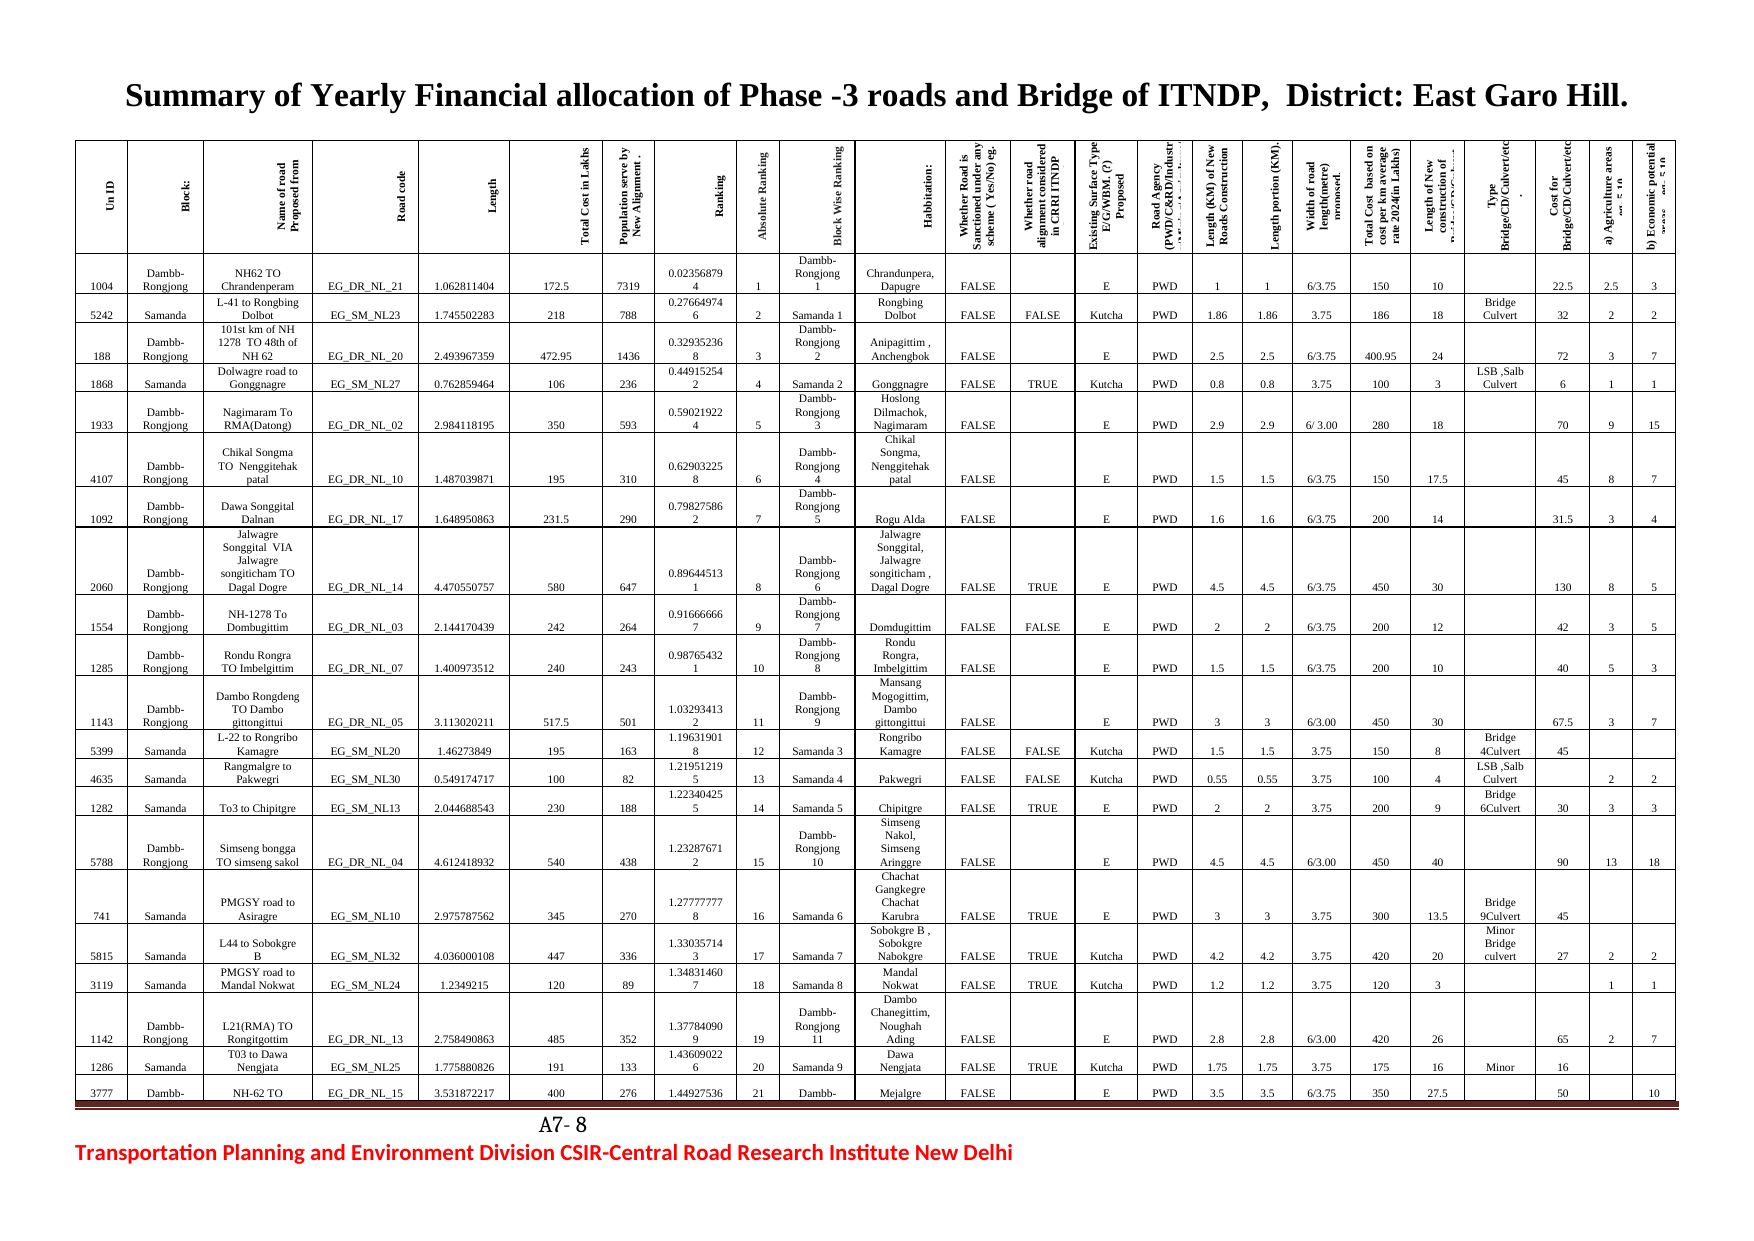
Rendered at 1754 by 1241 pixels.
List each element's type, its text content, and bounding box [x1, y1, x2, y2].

table_cell 0.629032258 [655, 433, 736, 486]
table_cell Dambb-Rongjong 1 [780, 254, 854, 293]
table_cell 6/3.75 [1293, 323, 1350, 362]
table_cell 2060 [76, 528, 127, 594]
table_cell [1011, 323, 1074, 362]
table_cell PWD [1138, 759, 1192, 786]
table_cell Rangmalgre to Pakwegri [204, 759, 312, 786]
table_cell PWD [1138, 993, 1192, 1046]
table_cell 400.95 [1351, 323, 1410, 362]
table_cell 13.5 [1411, 870, 1464, 923]
table_cell Simseng Nakol, Simseng Aringgre [856, 816, 945, 869]
table_cell Rongribo Kamagre [856, 730, 945, 758]
table_header Absolute Ranking [737, 141, 779, 252]
table_cell FALSE [1011, 759, 1074, 786]
table_cell 5399 [76, 730, 127, 758]
table_cell [1465, 595, 1535, 634]
table_cell 5788 [76, 816, 127, 869]
table_cell 1.5 [1243, 635, 1292, 675]
table_cell EG_SM_NL32 [313, 924, 418, 963]
table_cell 1.6 [1193, 487, 1242, 526]
table_cell 150 [1351, 433, 1410, 486]
table_cell Minor [1465, 1047, 1535, 1074]
table_cell 120 [510, 964, 602, 992]
table_cell [1590, 1075, 1632, 1099]
table_cell FALSE [946, 254, 1010, 293]
table_cell 3 [1193, 676, 1242, 729]
table_cell FALSE [1011, 294, 1074, 322]
table_cell 133 [603, 1047, 654, 1074]
table_cell 438 [603, 816, 654, 869]
table_cell EG_DR_NL_02 [313, 392, 418, 432]
table_cell FALSE [946, 993, 1010, 1046]
table_cell Gonggnagre [856, 364, 945, 391]
table_cell T03 to Dawa Nengjata [204, 1047, 312, 1074]
table_cell 2 [1590, 294, 1632, 322]
table_cell 1.5 [1243, 730, 1292, 758]
table_cell 350 [1351, 1075, 1410, 1099]
table_cell EG_SM_NL10 [313, 870, 418, 923]
table_cell 3.5 [1243, 1075, 1292, 1099]
table_cell Anipagittim , Anchengbok [856, 323, 945, 362]
table_cell 26 [1411, 993, 1464, 1046]
table_cell 5 [1633, 595, 1675, 634]
table_cell PWD [1138, 635, 1192, 675]
table_cell 18 [1633, 816, 1675, 869]
table_cell 1142 [76, 993, 127, 1046]
table_cell Dambb-Rongjong 8 [780, 635, 854, 675]
table_cell EG_DR_NL_05 [313, 676, 418, 729]
table_cell 2 [1590, 759, 1632, 786]
table_cell 242 [510, 595, 602, 634]
table_cell Dambb-Rongjong 3 [780, 392, 854, 432]
table_cell 12 [737, 730, 779, 758]
table_cell FALSE [946, 528, 1010, 594]
table_cell Jalwagre Songgital VIA Jalwagre songiticham TO Dagal Dogre [204, 528, 312, 594]
table_cell 3.75 [1293, 964, 1350, 992]
table_cell [1011, 487, 1074, 526]
table_header Road code [313, 141, 418, 252]
table_cell 0.549174717 [419, 759, 509, 786]
table_cell 280 [1351, 392, 1410, 432]
table_cell L21(RMA) TO Rongitgottim [204, 993, 312, 1046]
table_cell 350 [510, 392, 602, 432]
table_cell 2 [1590, 993, 1632, 1046]
table_cell Samanda [128, 364, 203, 391]
table_cell FALSE [946, 364, 1010, 391]
table_cell L44 to Sobokgre B [204, 924, 312, 963]
table_cell 45 [1536, 730, 1589, 758]
table_cell 16 [737, 870, 779, 923]
table_cell E [1076, 323, 1137, 362]
table_cell 0.8 [1193, 364, 1242, 391]
table_cell 40 [1411, 816, 1464, 869]
table_cell 6/3.75 [1293, 528, 1350, 594]
table_cell 336 [603, 924, 654, 963]
table_cell 186 [1351, 294, 1410, 322]
table_cell E [1076, 635, 1137, 675]
table_cell 1.5 [1193, 730, 1242, 758]
table_cell 2.5 [1193, 323, 1242, 362]
table_cell 8 [1590, 528, 1632, 594]
table_cell 4635 [76, 759, 127, 786]
table_cell NH62 TO Chrandenperam [204, 254, 312, 293]
table_cell [1465, 392, 1535, 432]
table_cell 1.377840909 [655, 993, 736, 1046]
table_cell Dambo Rongdeng TO Dambo gittongittui [204, 676, 312, 729]
table_cell 3.75 [1293, 730, 1350, 758]
table_cell FALSE [946, 964, 1010, 992]
table_cell 1868 [76, 364, 127, 391]
table_cell 1.648950863 [419, 487, 509, 526]
table_cell 450 [1351, 816, 1410, 869]
table_cell 741 [76, 870, 127, 923]
table_cell 7 [1633, 993, 1675, 1046]
table_cell 1.449275362 [655, 1075, 736, 1099]
table_cell PWD [1138, 730, 1192, 758]
table_cell Samanda [128, 759, 203, 786]
table_cell Minor Bridge culvert [1465, 924, 1535, 963]
table_cell 9 [1590, 392, 1632, 432]
table_cell 3.75 [1293, 924, 1350, 963]
table_cell 1.062811404 [419, 254, 509, 293]
table_cell Samanda 7 [780, 924, 854, 963]
table_header Road Agency (PWD/C&RD/Industry/Mining/Agriculture/Tourist/Water/BADA/any other). [1138, 141, 1192, 252]
table_cell Samanda 5 [780, 787, 854, 815]
table_cell Bridge 6Culvert [1465, 787, 1535, 815]
table_cell 191 [510, 1047, 602, 1074]
table_cell [1465, 635, 1535, 675]
table_cell [1011, 254, 1074, 293]
table_cell 20 [1411, 924, 1464, 963]
table_cell 218 [510, 294, 602, 322]
table_cell 1.330357143 [655, 924, 736, 963]
table_cell Dambb-Rongjong 7 [780, 595, 854, 634]
table_cell Dambb-Rongjong [128, 816, 203, 869]
table_header Whether road alignment considered in CRRI ITNDP Phase-3 Roads (Yes/No) [1011, 141, 1074, 252]
table_cell 10 [1411, 635, 1464, 675]
table_cell PWD [1138, 1075, 1192, 1099]
table_cell PWD [1138, 595, 1192, 634]
table_cell Dambb-Rongjong 5 [780, 487, 854, 526]
table_cell Samanda [128, 787, 203, 815]
table_cell 2.984118195 [419, 392, 509, 432]
table_cell PWD [1138, 392, 1192, 432]
table_cell FALSE [946, 924, 1010, 963]
table_cell 3.75 [1293, 759, 1350, 786]
table_cell 1.5 [1243, 433, 1292, 486]
table_cell [1465, 433, 1535, 486]
table_header Un ID [76, 141, 127, 252]
table_cell 3 [1633, 254, 1675, 293]
table_cell 120 [1351, 964, 1410, 992]
table_cell 101st km of NH 1278 TO 48th of NH 62 [204, 323, 312, 362]
table_cell 2 [1193, 595, 1242, 634]
table_cell [1536, 964, 1589, 992]
table_cell E [1076, 816, 1137, 869]
table_header Ranking [655, 141, 736, 252]
table_cell Dambb-Rongjong [128, 1075, 203, 1099]
table_cell 1.436090226 [655, 1047, 736, 1074]
table_cell 3 [1243, 676, 1292, 729]
table_header Population serve by New Alignment . [603, 141, 654, 252]
table_cell FALSE [946, 294, 1010, 322]
table_cell 276 [603, 1075, 654, 1099]
table_cell 3 [1411, 964, 1464, 992]
table_cell 0.798275862 [655, 487, 736, 526]
table_cell 2.5 [1243, 323, 1292, 362]
table_header Length (KM) of New Roads Construction Proposed. [1193, 141, 1242, 252]
table_cell PWD [1138, 254, 1192, 293]
table_cell EG_DR_NL_21 [313, 254, 418, 293]
table_cell PMGSY road to Asiragre [204, 870, 312, 923]
table_cell 2.9 [1243, 392, 1292, 432]
table_cell 5242 [76, 294, 127, 322]
table_cell 0.762859464 [419, 364, 509, 391]
table_cell 1.487039871 [419, 433, 509, 486]
table_cell 1 [1633, 364, 1675, 391]
table_cell 3777 [76, 1075, 127, 1099]
table_header Length of New construction of Bridge/CD/Culvert (Meter). [1411, 141, 1464, 252]
table_cell 16 [1536, 1047, 1589, 1074]
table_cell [204, 1075, 312, 1099]
table_cell 65 [1536, 993, 1589, 1046]
table_cell 195 [510, 433, 602, 486]
table_cell 3 [1590, 676, 1632, 729]
table_cell EG_SM_NL13 [313, 787, 418, 815]
text Summary of Yearly Financial allocation of Phase -3 roads and Bridge of ITNDP, District: East Garo Hill. [75, 75, 1679, 113]
table_cell Samanda [128, 730, 203, 758]
table_cell [1465, 993, 1535, 1046]
table_cell 50 [1536, 1075, 1589, 1099]
table_cell 1436 [603, 323, 654, 362]
table_cell TRUE [1011, 964, 1074, 992]
table_cell Simseng bongga TO simseng sakol [204, 816, 312, 869]
table_cell Kutcha [1076, 759, 1137, 786]
table_cell 188 [76, 323, 127, 362]
table_cell 450 [1351, 676, 1410, 729]
table_cell 230 [510, 787, 602, 815]
table_cell 1.196319018 [655, 730, 736, 758]
table_cell PWD [1138, 676, 1192, 729]
table_cell 240 [510, 635, 602, 675]
table_cell 5 [737, 392, 779, 432]
table_cell Bridge 9Culvert [1465, 870, 1535, 923]
table_cell FALSE [946, 487, 1010, 526]
table_cell 485 [510, 993, 602, 1046]
table_cell 1.6 [1243, 487, 1292, 526]
table_cell FALSE [946, 323, 1010, 362]
table_cell EG_SM_NL27 [313, 364, 418, 391]
table_cell 32 [1536, 294, 1589, 322]
table_cell 15 [737, 816, 779, 869]
table_cell Dambb-Rongjong 9 [780, 676, 854, 729]
table_cell 17.5 [1411, 433, 1464, 486]
table_cell 345 [510, 870, 602, 923]
table_cell [1590, 730, 1632, 758]
table_cell 243 [603, 635, 654, 675]
table_cell LSB ,Salb Culvert [1465, 759, 1535, 786]
table_cell Bridge 4Culvert [1465, 730, 1535, 758]
table_cell Rongbing Dolbot [856, 294, 945, 322]
table_cell 3.531872217 [419, 1075, 509, 1099]
table_cell 6/3.00 [1293, 676, 1350, 729]
table_cell 0.896445131 [655, 528, 736, 594]
table_cell Sobokgre B , Sobokgre Nabokgre [856, 924, 945, 963]
table_header Length portion (KM). [1243, 141, 1292, 252]
table_cell 1.75 [1243, 1047, 1292, 1074]
table_cell 21 [737, 1075, 779, 1099]
table_cell 1285 [76, 635, 127, 675]
table_cell 540 [510, 816, 602, 869]
table_cell EG_DR_NL_04 [313, 816, 418, 869]
table_cell 10 [737, 635, 779, 675]
table_header Cost for Bridge/CD/Culvert/etc. [1536, 141, 1589, 252]
table_cell 400 [510, 1075, 602, 1099]
table_cell E [1076, 528, 1137, 594]
table_cell Chachat Gangkegre Chachat Karubra [856, 870, 945, 923]
table_cell Dambb-Rongjong [128, 487, 203, 526]
table_cell 195 [510, 730, 602, 758]
table_header Habbitation: [856, 141, 945, 252]
table_cell 1 [1633, 964, 1675, 992]
table_cell EG_DR_NL_17 [313, 487, 418, 526]
table_cell 1.775880826 [419, 1047, 509, 1074]
table_cell 1.223404255 [655, 787, 736, 815]
table_cell 4 [1633, 487, 1675, 526]
table_cell Dambb-Rongjong [128, 993, 203, 1046]
table_cell 6/3.75 [1293, 635, 1350, 675]
table_cell Mandal Nokwat [856, 964, 945, 992]
table_cell 175 [1351, 1047, 1410, 1074]
table_cell 1554 [76, 595, 127, 634]
table_cell 2.9 [1193, 392, 1242, 432]
table_header Width of road length(metre) proposed. [1293, 141, 1350, 252]
table_cell 0.590219224 [655, 392, 736, 432]
table_cell 0.276649746 [655, 294, 736, 322]
table_cell Dambb-Rongjong [128, 254, 203, 293]
table_cell EG_DR_NL_20 [313, 323, 418, 362]
table_cell 18 [1411, 294, 1464, 322]
table_cell PWD [1138, 323, 1192, 362]
table_cell PWD [1138, 294, 1192, 322]
table_cell [1465, 1075, 1535, 1099]
table_cell 13 [737, 759, 779, 786]
table_header Type Bridge/CD/Culvert/etc. [1465, 141, 1535, 252]
table_cell 3 [1590, 787, 1632, 815]
table_cell 82 [603, 759, 654, 786]
table_cell PWD [1138, 964, 1192, 992]
table_cell 0.916666667 [655, 595, 736, 634]
table_cell 420 [1351, 924, 1410, 963]
table_cell Samanda 1 [780, 294, 854, 322]
table_cell Dolwagre road to Gonggnagre [204, 364, 312, 391]
table_cell 45 [1536, 433, 1589, 486]
table_cell 89 [603, 964, 654, 992]
table_cell FALSE [946, 433, 1010, 486]
table_cell 3.75 [1293, 1047, 1350, 1074]
table_cell Chipitgre [856, 787, 945, 815]
table_cell [1465, 323, 1535, 362]
table_cell 5 [1590, 635, 1632, 675]
table_cell 1.400973512 [419, 635, 509, 675]
table_header b) Economic potential areas eg- 5,10 [1633, 141, 1675, 252]
table_cell 4 [1411, 759, 1464, 786]
table_cell [1633, 730, 1675, 758]
table_cell 30 [1411, 528, 1464, 594]
table_cell 6/3.00 [1293, 993, 1350, 1046]
table_cell Samanda [128, 964, 203, 992]
table_cell 1933 [76, 392, 127, 432]
table_cell 420 [1351, 993, 1410, 1046]
table_cell 517.5 [510, 676, 602, 729]
table_cell 3 [1243, 870, 1292, 923]
table_cell 2 [1590, 924, 1632, 963]
table_cell 163 [603, 730, 654, 758]
table_cell 1 [1243, 254, 1292, 293]
table_cell Dambb-Rongjong [128, 676, 203, 729]
table_cell 13 [1590, 816, 1632, 869]
table_header Block Wise Ranking [780, 141, 854, 252]
table_cell 1.277777778 [655, 870, 736, 923]
table_cell 40 [1536, 635, 1589, 675]
table_cell Kutcha [1076, 364, 1137, 391]
table_cell [1011, 392, 1074, 432]
table_cell 3 [1193, 870, 1242, 923]
table_cell Dawa Songgital Dalnan [204, 487, 312, 526]
table_cell Bridge Culvert [1465, 294, 1535, 322]
table_cell 6 [737, 433, 779, 486]
table_cell To3 to Chipitgre [204, 787, 312, 815]
table_cell Dawa Nengjata [856, 1047, 945, 1074]
table_cell [1011, 635, 1074, 675]
table_cell 3.75 [1293, 294, 1350, 322]
table_cell 200 [1351, 635, 1410, 675]
table_cell E [1076, 870, 1137, 923]
table_cell 352 [603, 993, 654, 1046]
table_cell 4.5 [1243, 528, 1292, 594]
table_cell 18 [1411, 392, 1464, 432]
table_cell 1.86 [1243, 294, 1292, 322]
table_cell EG_DR_NL_03 [313, 595, 418, 634]
table_cell 1.032934132 [655, 676, 736, 729]
table_cell 3 [1590, 595, 1632, 634]
table_cell PWD [1138, 924, 1192, 963]
table_cell 1286 [76, 1047, 127, 1074]
table_cell Samanda 4 [780, 759, 854, 786]
table_cell [1011, 433, 1074, 486]
table_cell 30 [1536, 787, 1589, 815]
table_cell 3.75 [1293, 787, 1350, 815]
table_cell 9 [737, 595, 779, 634]
table_cell Dambb-Rongjong [128, 528, 203, 594]
table_cell EG_SM_NL23 [313, 294, 418, 322]
table_cell E [1076, 676, 1137, 729]
table_cell 27 [1536, 924, 1589, 963]
table_header Block: [128, 141, 203, 252]
table_cell 0.55 [1243, 759, 1292, 786]
table_cell 2.5 [1590, 254, 1632, 293]
table_cell Pakwegri [856, 759, 945, 786]
table_cell 5 [1633, 528, 1675, 594]
table_cell TRUE [1011, 528, 1074, 594]
table_cell TRUE [1011, 1047, 1074, 1074]
table_cell 4.2 [1193, 924, 1242, 963]
table_cell FALSE [946, 392, 1010, 432]
table_cell 4.470550757 [419, 528, 509, 594]
table_cell EG_SM_NL25 [313, 1047, 418, 1074]
table_cell 3.75 [1293, 364, 1350, 391]
table_cell 12 [1411, 595, 1464, 634]
table_header Whether Road is Sanctioned under any scheme ( Yes/No) eg. MNREGA, PMGSY, PWD, C&RD, BADO, etc. (?) [946, 141, 1010, 252]
table_cell 1.5 [1193, 433, 1242, 486]
table_cell 20 [737, 1047, 779, 1074]
table_cell 172.5 [510, 254, 602, 293]
table_cell 1 [1193, 254, 1242, 293]
table_cell TRUE [1011, 870, 1074, 923]
table_cell Kutcha [1076, 294, 1137, 322]
table_cell 10 [1633, 1075, 1675, 1099]
table_cell Samanda [128, 924, 203, 963]
table_cell NH-1278 To Dombugittim [204, 595, 312, 634]
table_cell 6/3.75 [1293, 254, 1350, 293]
table_cell 106 [510, 364, 602, 391]
table_cell 1 [1590, 364, 1632, 391]
table_cell FALSE [946, 787, 1010, 815]
table_cell E [1076, 487, 1137, 526]
table_cell 2 [1633, 759, 1675, 786]
table_cell Rondu Rongra, Imbelgittim [856, 635, 945, 675]
table_cell Samanda 9 [780, 1047, 854, 1074]
table_cell PWD [1138, 364, 1192, 391]
table_cell FALSE [1011, 595, 1074, 634]
table_cell L-22 to Rongribo Kamagre [204, 730, 312, 758]
table_cell PWD [1138, 870, 1192, 923]
table_cell FALSE [946, 870, 1010, 923]
table_cell 300 [1351, 870, 1410, 923]
table_cell 0.023568794 [655, 254, 736, 293]
table_cell [1633, 1047, 1675, 1074]
table_cell 200 [1351, 487, 1410, 526]
table_cell FALSE [946, 635, 1010, 675]
table_cell 264 [603, 595, 654, 634]
table_cell Dambb-Rongjong [128, 433, 203, 486]
table_cell 4 [737, 364, 779, 391]
table_cell 1 [1590, 964, 1632, 992]
table_cell 4107 [76, 433, 127, 486]
table_cell Samanda [128, 294, 203, 322]
table_header Existing Surface Type E/G/WBM. (?) Proposed E/G/WBM/BT(Provide KML) [1076, 141, 1137, 252]
table_cell 45 [1536, 870, 1589, 923]
table_cell 290 [603, 487, 654, 526]
table_cell 8 [1590, 433, 1632, 486]
table_cell 310 [603, 433, 654, 486]
table_cell 17 [737, 924, 779, 963]
table_cell PWD [1138, 787, 1192, 815]
table_cell 2.493967359 [419, 323, 509, 362]
table_cell Dambb-Rongjong [128, 392, 203, 432]
table_cell 1.348314607 [655, 964, 736, 992]
table_cell Rogu Alda [856, 487, 945, 526]
table_cell 150 [1351, 730, 1410, 758]
table_cell 24 [1411, 323, 1464, 362]
table_cell 11 [737, 676, 779, 729]
table_cell 8 [1411, 730, 1464, 758]
table_cell FALSE [946, 595, 1010, 634]
table_cell 788 [603, 294, 654, 322]
table_cell Chrandunpera, Dapugre [856, 254, 945, 293]
table_cell 200 [1351, 787, 1410, 815]
table_cell 90 [1536, 816, 1589, 869]
table_cell [1011, 676, 1074, 729]
table_cell 72 [1536, 323, 1589, 362]
table_cell Chikal Songma TO Nenggitehak patal [204, 433, 312, 486]
table_cell 27.5 [1411, 1075, 1464, 1099]
table_cell 4.5 [1243, 816, 1292, 869]
table_header Total Cost based on cost per km average rate 2024(in Lakhs) Length* Rate. @ ` 1,25,000.00/km [1351, 141, 1410, 252]
table_cell Dambb-Rongjong [128, 323, 203, 362]
table_cell PWD [1138, 528, 1192, 594]
table_cell 1143 [76, 676, 127, 729]
table_cell 200 [1351, 595, 1410, 634]
table_cell 2.758490863 [419, 993, 509, 1046]
table_cell 1092 [76, 487, 127, 526]
table_cell 2 [1243, 787, 1292, 815]
table_cell 4.612418932 [419, 816, 509, 869]
table_cell 7319 [603, 254, 654, 293]
table_cell Dambb-Rongjong [128, 635, 203, 675]
table_cell 3.113020211 [419, 676, 509, 729]
table_cell E [1076, 595, 1137, 634]
table_cell 7 [1633, 433, 1675, 486]
table_cell Kutcha [1076, 964, 1137, 992]
table_cell 1.2349215 [419, 964, 509, 992]
table_cell 100 [1351, 759, 1410, 786]
table_cell 0.55 [1193, 759, 1242, 786]
table_cell [1590, 1047, 1632, 1074]
table_cell 6/3.00 [1293, 816, 1350, 869]
table_cell 2 [737, 294, 779, 322]
table_cell 150 [1351, 254, 1410, 293]
table_cell Dambo Chanegittim, Noughah Ading [856, 993, 945, 1046]
table_cell 3 [1633, 635, 1675, 675]
table_cell 14 [737, 787, 779, 815]
table_cell 6/3.75 [1293, 487, 1350, 526]
table_cell 31.5 [1536, 487, 1589, 526]
table_cell 472.95 [510, 323, 602, 362]
table_cell 9 [1411, 787, 1464, 815]
table_cell 580 [510, 528, 602, 594]
table_header Total Cost in Lakhs [510, 141, 602, 252]
table_cell FALSE [946, 816, 1010, 869]
table_cell FALSE [946, 1075, 1010, 1099]
table_cell 2.8 [1193, 993, 1242, 1046]
table_cell E [1076, 993, 1137, 1046]
table_cell TRUE [1011, 364, 1074, 391]
table_cell 10 [1411, 254, 1464, 293]
table_cell E [1076, 1075, 1137, 1099]
table_cell [1536, 759, 1589, 786]
table_cell [1011, 1075, 1074, 1099]
table_cell 270 [603, 870, 654, 923]
table_cell E [1076, 787, 1137, 815]
table_cell EG_DR_NL_14 [313, 528, 418, 594]
table_cell FALSE [946, 1047, 1010, 1074]
table_cell Chikal Songma, Nenggitehak patal [856, 433, 945, 486]
table_cell 6/3.75 [1293, 1075, 1350, 1099]
table_cell 100 [510, 759, 602, 786]
table_cell Samanda 3 [780, 730, 854, 758]
table_cell L-41 to Rongbing Dolbot [204, 294, 312, 322]
table_cell [1465, 964, 1535, 992]
table_header Length [419, 141, 509, 252]
table_cell Dambb-Rongjong [128, 595, 203, 634]
table_cell 4.5 [1193, 528, 1242, 594]
table_cell E [1076, 392, 1137, 432]
table_cell 231.5 [510, 487, 602, 526]
table_cell 1.745502283 [419, 294, 509, 322]
table_cell [1465, 528, 1535, 594]
table_cell 4.036000108 [419, 924, 509, 963]
table_cell 647 [603, 528, 654, 594]
table_cell 7 [737, 487, 779, 526]
table_cell TRUE [1011, 924, 1074, 963]
table_cell 6/ 3.00 [1293, 392, 1350, 432]
table_cell 19 [737, 993, 779, 1046]
table_cell 3.5 [1193, 1075, 1242, 1099]
table_cell Hoslong Dilmachok, Nagimaram [856, 392, 945, 432]
table_cell Kutcha [1076, 924, 1137, 963]
table_cell [1011, 993, 1074, 1046]
table_cell Nagimaram To RMA(Datong) [204, 392, 312, 432]
table_cell [1465, 254, 1535, 293]
table_cell Samanda 8 [780, 964, 854, 992]
table_cell 3 [1633, 787, 1675, 815]
table_cell 2 [1633, 924, 1675, 963]
table_cell 4.5 [1193, 816, 1242, 869]
table_cell 30 [1411, 676, 1464, 729]
table_cell E [1076, 254, 1137, 293]
table_cell 0.449152542 [655, 364, 736, 391]
table_cell 1.46273849 [419, 730, 509, 758]
table_cell Dambb-Rongjong 12 [780, 1075, 854, 1099]
table_cell 2.044688543 [419, 787, 509, 815]
table_cell PWD [1138, 487, 1192, 526]
table_cell 14 [1411, 487, 1464, 526]
table_cell Mansang Mogogittim, Dambo gittongittui [856, 676, 945, 729]
table_cell E [1076, 433, 1137, 486]
table_cell 18 [737, 964, 779, 992]
table_cell 70 [1536, 392, 1589, 432]
table_cell 100 [1351, 364, 1410, 391]
table_cell 16 [1411, 1047, 1464, 1074]
table_cell 42 [1536, 595, 1589, 634]
table_cell 6/3.75 [1293, 595, 1350, 634]
table_cell 3 [1411, 364, 1464, 391]
table_cell Domdugittim [856, 595, 945, 634]
table_cell 2.8 [1243, 993, 1292, 1046]
table_cell EG_DR_NL_15 [313, 1075, 418, 1099]
table_cell PMGSY road to Mandal Nokwat [204, 964, 312, 992]
table_cell 7 [1633, 323, 1675, 362]
table_cell 3 [1590, 323, 1632, 362]
table_cell 3 [1590, 487, 1632, 526]
table_cell 1.5 [1193, 635, 1242, 675]
table_cell 22.5 [1536, 254, 1589, 293]
table_cell 5815 [76, 924, 127, 963]
table_cell [1590, 870, 1632, 923]
table_cell 6/3.75 [1293, 433, 1350, 486]
table_cell 1.232876712 [655, 816, 736, 869]
table_cell FALSE [946, 676, 1010, 729]
table_cell Samanda [128, 870, 203, 923]
table_cell 236 [603, 364, 654, 391]
table_cell Samanda 6 [780, 870, 854, 923]
table_cell [1633, 870, 1675, 923]
table_cell 3119 [76, 964, 127, 992]
table_cell Samanda 2 [780, 364, 854, 391]
table_cell 501 [603, 676, 654, 729]
table_cell 7 [1633, 676, 1675, 729]
table_cell 4.2 [1243, 924, 1292, 963]
table_cell Dambb-Rongjong 6 [780, 528, 854, 594]
table_cell FALSE [1011, 730, 1074, 758]
table_cell 1282 [76, 787, 127, 815]
table_cell EG_DR_NL_07 [313, 635, 418, 675]
table_cell 15 [1633, 392, 1675, 432]
table_cell Rondu Rongra TO Imbelgittim [204, 635, 312, 675]
table_cell 188 [603, 787, 654, 815]
table_cell 67.5 [1536, 676, 1589, 729]
table_cell 2.975787562 [419, 870, 509, 923]
table_cell [1011, 816, 1074, 869]
table_header a) Agriculture areas eg- 5,10. [1590, 141, 1632, 252]
table_cell PWD [1138, 816, 1192, 869]
table_cell EG_SM_NL30 [313, 759, 418, 786]
table_cell 1 [737, 254, 779, 293]
table_cell EG_SM_NL20 [313, 730, 418, 758]
table_cell 0.329352368 [655, 323, 736, 362]
table_cell EG_DR_NL_13 [313, 993, 418, 1046]
table_cell Kutcha [1076, 730, 1137, 758]
table_cell FALSE [946, 759, 1010, 786]
table_cell Samanda [128, 1047, 203, 1074]
table_cell 447 [510, 924, 602, 963]
table_cell [1465, 816, 1535, 869]
table_cell 450 [1351, 528, 1410, 594]
table_cell 1.2 [1243, 964, 1292, 992]
table_cell EG_SM_NL24 [313, 964, 418, 992]
table_cell Jalwagre Songgital, Jalwagre songiticham , Dagal Dogre [856, 528, 945, 594]
table_cell 1.2 [1193, 964, 1242, 992]
table_cell [1465, 676, 1535, 729]
table_cell 6 [1536, 364, 1589, 391]
table_cell 0.8 [1243, 364, 1292, 391]
table_cell 1004 [76, 254, 127, 293]
table_cell 1.219512195 [655, 759, 736, 786]
table_header Name of road Proposed from [204, 141, 312, 252]
table_cell 130 [1536, 528, 1589, 594]
table_cell 3 [737, 323, 779, 362]
table_cell 1.86 [1193, 294, 1242, 322]
table_cell Dambb-Rongjong 4 [780, 433, 854, 486]
table_cell 1.75 [1193, 1047, 1242, 1074]
table_cell Dambb-Rongjong 11 [780, 993, 854, 1046]
table_cell PWD [1138, 433, 1192, 486]
table_cell 2 [1633, 294, 1675, 322]
table_cell 593 [603, 392, 654, 432]
table_cell [1465, 487, 1535, 526]
table_cell 2 [1193, 787, 1242, 815]
table_cell Dambb-Rongjong 2 [780, 323, 854, 362]
table_cell 0.987654321 [655, 635, 736, 675]
table_cell FALSE [946, 730, 1010, 758]
table_cell 3.75 [1293, 870, 1350, 923]
table_cell 2 [1243, 595, 1292, 634]
table_cell Mejalgre Amebang [856, 1075, 945, 1099]
table_cell PWD [1138, 1047, 1192, 1074]
table_cell EG_DR_NL_10 [313, 433, 418, 486]
table_cell Dambb-Rongjong 10 [780, 816, 854, 869]
table_cell LSB ,Salb Culvert [1465, 364, 1535, 391]
table_cell 2.144170439 [419, 595, 509, 634]
table_cell TRUE [1011, 787, 1074, 815]
table_cell 8 [737, 528, 779, 594]
table_cell Kutcha [1076, 1047, 1137, 1074]
